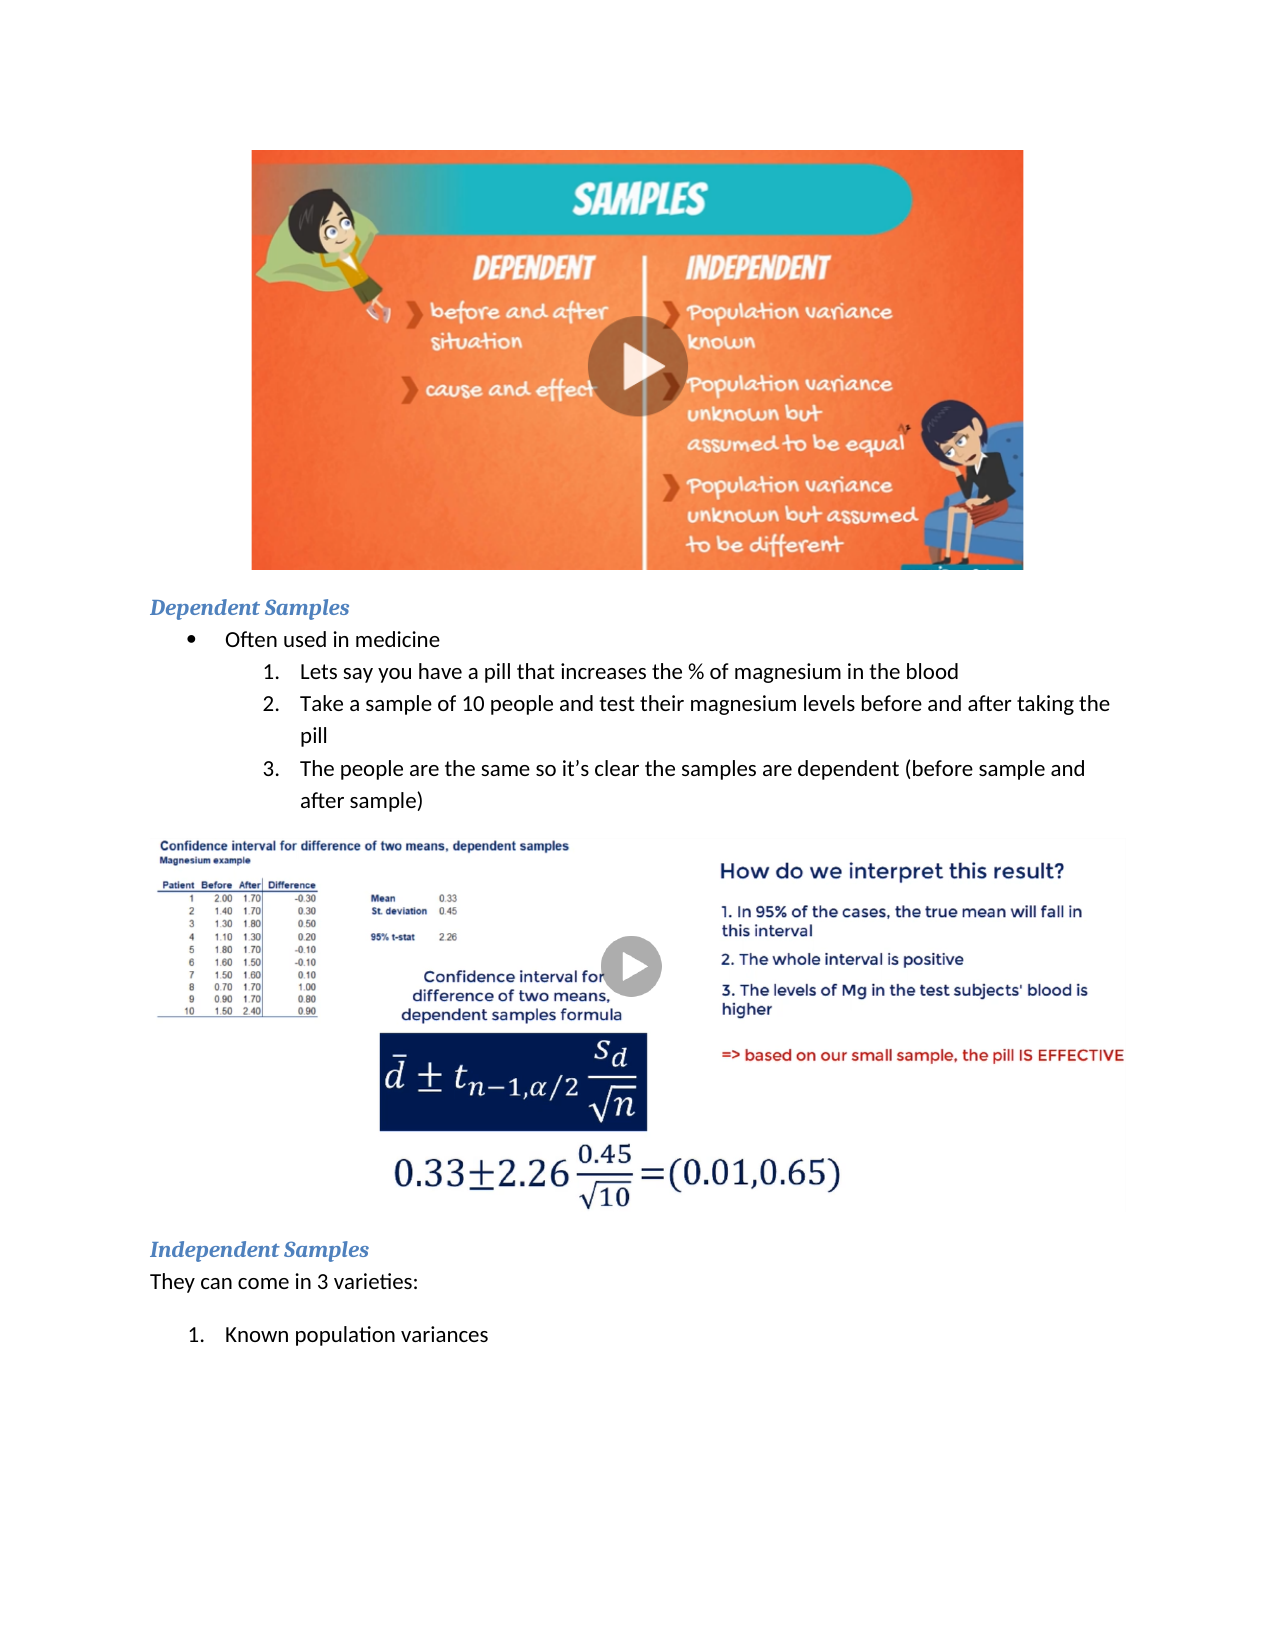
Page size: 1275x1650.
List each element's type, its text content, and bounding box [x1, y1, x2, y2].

list Take a sample of 10 people and test their magnesium levels before and after taking the pill [262, 689, 1125, 749]
list Often used in medicine [187, 625, 1125, 653]
list The people are the same so it’s clear the samples are dependent (before sample and after sample) [262, 754, 1125, 814]
list Lets say you have a pill that increases the % of magnesium in the blood [262, 657, 1125, 685]
picture [150, 838, 1125, 1212]
subtitle Independent Samples [150, 1237, 1125, 1263]
subtitle Dependent Samples [150, 595, 1125, 621]
picture [251, 150, 1024, 570]
list Known population variances [187, 1320, 1125, 1348]
text They can come in 3 varieties: [150, 1267, 1125, 1295]
